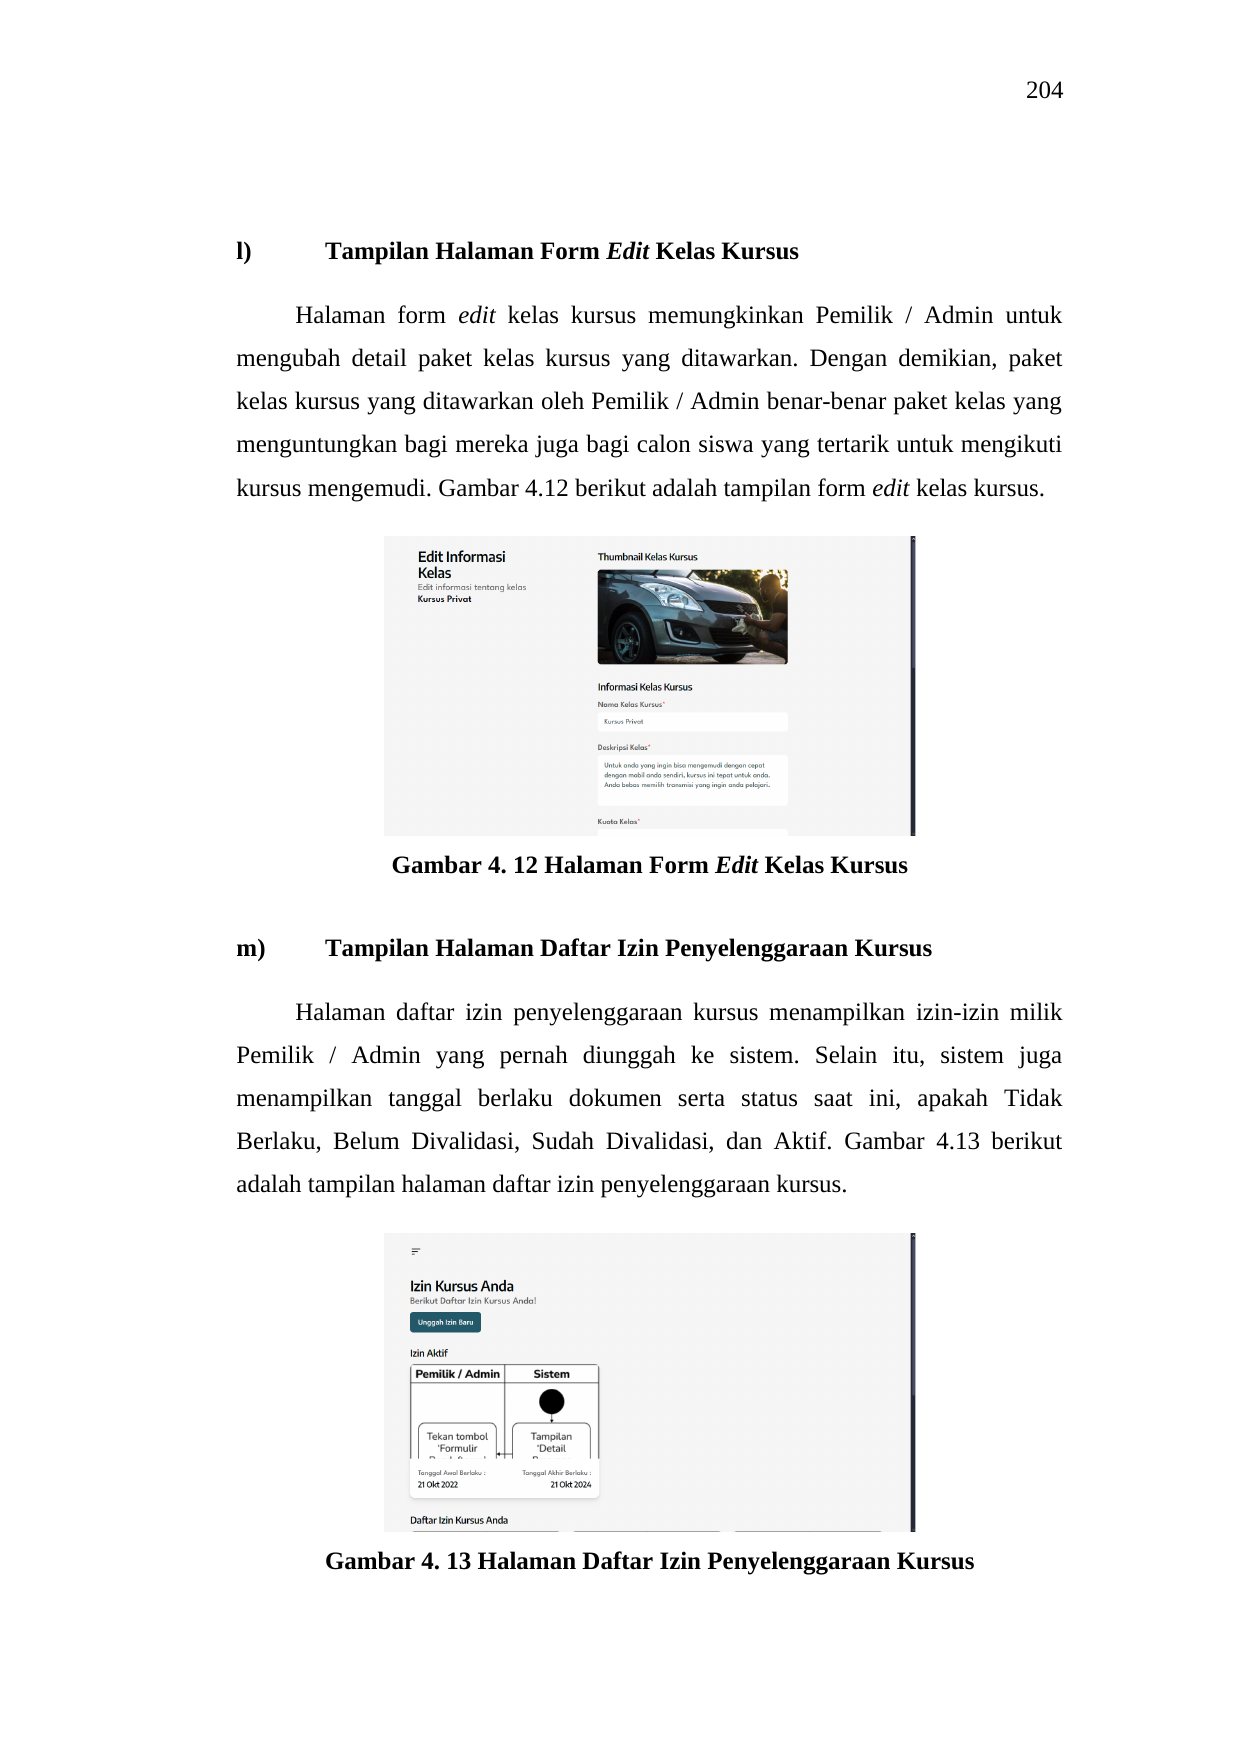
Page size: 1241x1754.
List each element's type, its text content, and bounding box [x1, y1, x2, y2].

text Halaman form edit kelas kursus memungkinkan Pemilik / Admin untuk mengubah detail paket kelas kursus yang ditawarkan. Dengan demikian, paket kelas kursus yang ditawarkan oleh Pemilik / Admin benar-benar paket kelas yang menguntungkan bagi mereka juga bagi calon siswa yang tertarik untuk mengikuti kursus mengemudi. Gambar 4.12 berikut adalah tampilan form edit kelas kursus. [236, 300, 1063, 501]
picture [383, 536, 916, 836]
subtitle Tampilan Halaman Form Edit Kelas Kursus [236, 236, 1063, 265]
text Halaman daftar izin penyelenggaraan kursus menampilkan izin-izin milik Pemilik / Admin yang pernah diunggah ke sistem. Selain itu, sistem juga menampilkan tanggal berlaku dokumen serta status saat ini, apakah Tidak Berlaku, Belum Divalidasi, Sudah Divalidasi, dan Aktif. Gambar 4.13 berikut adalah tampilan halaman daftar izin penyelenggaraan kursus. [236, 997, 1063, 1198]
picture [383, 1233, 916, 1532]
subtitle Tampilan Halaman Daftar Izin Penyelenggaraan Kursus [236, 933, 1063, 962]
text Gambar 4. Halaman Daftar Izin Penyelenggaraan Kursus [236, 1546, 1063, 1575]
text Gambar 4. Halaman Form Edit Kelas Kursus [236, 850, 1063, 878]
